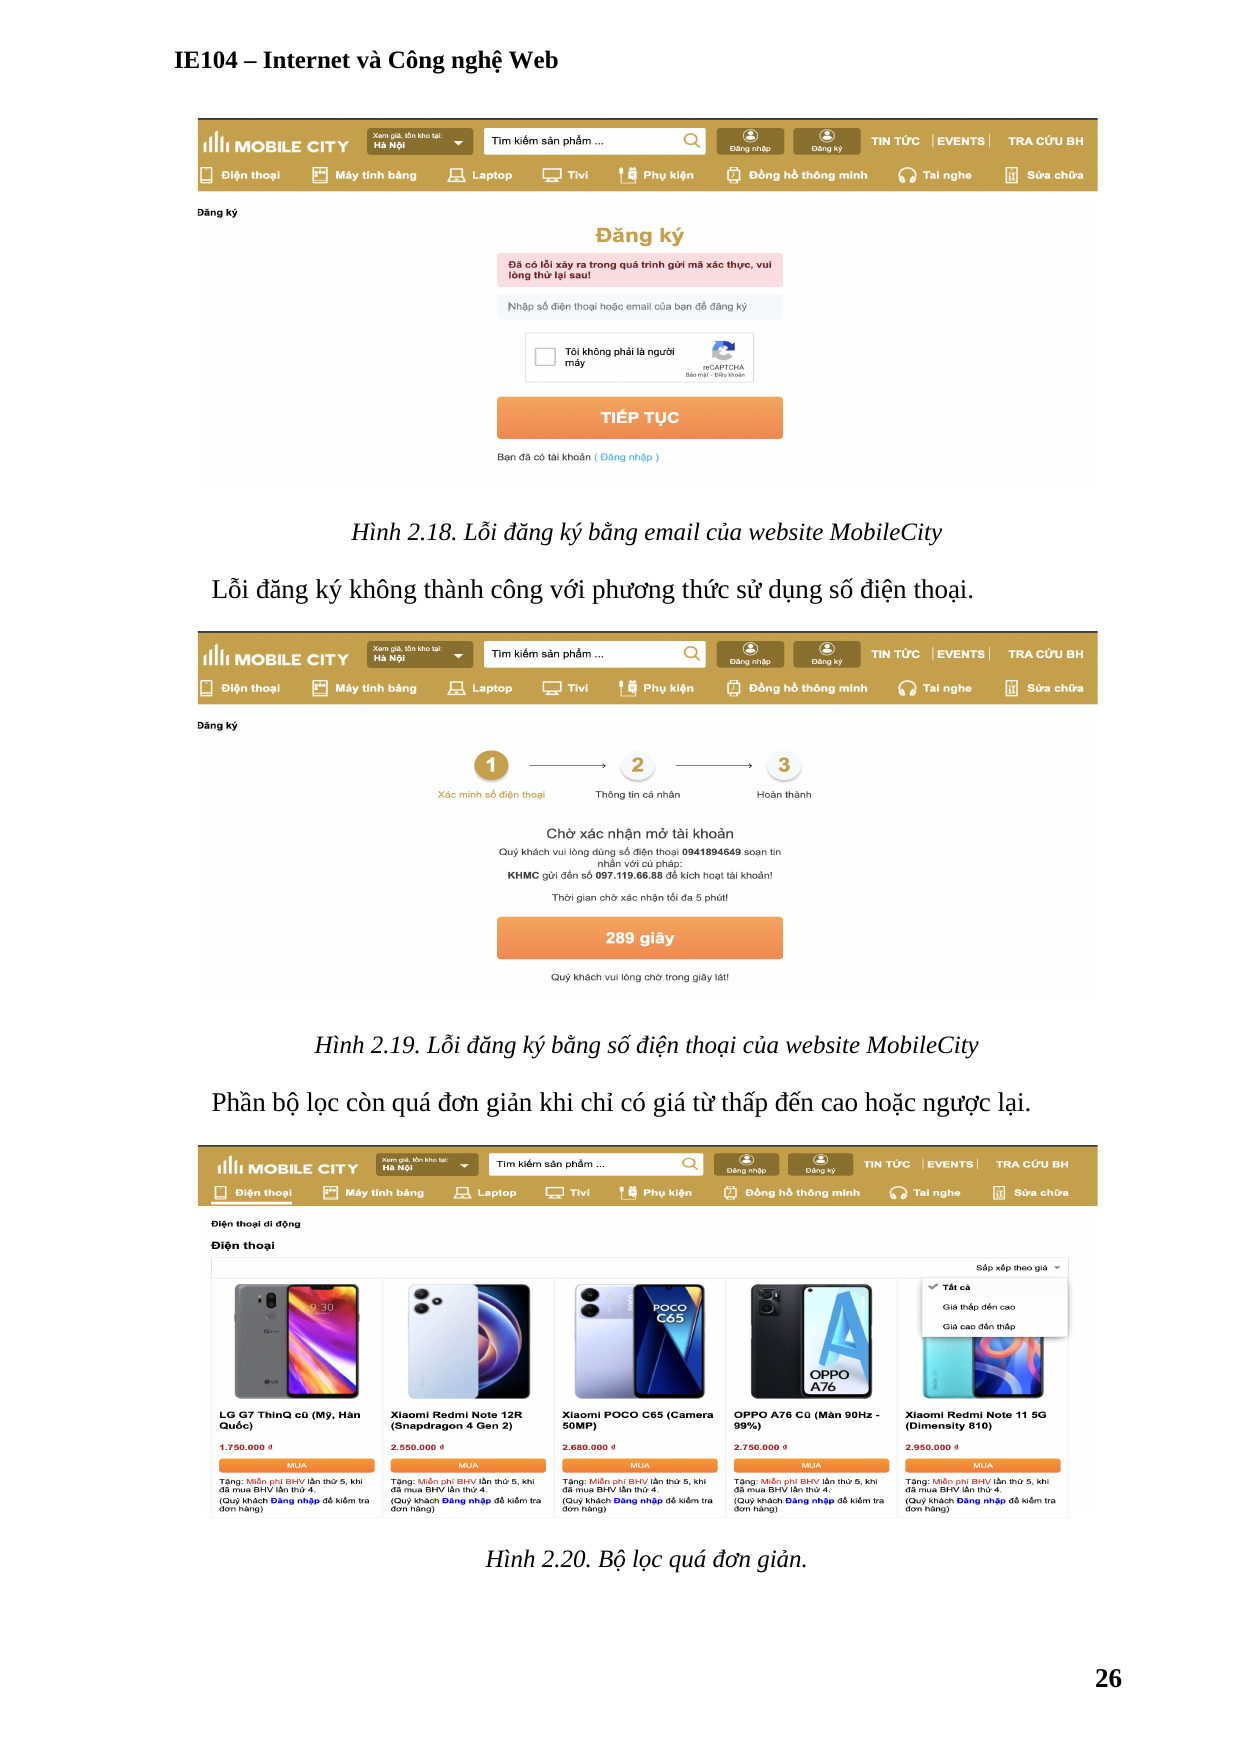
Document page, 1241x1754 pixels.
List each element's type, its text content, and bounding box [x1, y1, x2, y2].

picture [197, 118, 1098, 491]
picture [197, 1145, 1098, 1518]
text Lỗi đăng ký không thành công với phương thức sử dụng số điện thoại. [174, 573, 1122, 604]
text Hình 2.18. Lỗi đăng ký bằng email của website MobileCity [174, 517, 1122, 546]
picture [197, 631, 1098, 1004]
text Hình 2.20. Bộ lọc quá đơn giản. [174, 1544, 1122, 1573]
text Phần bộ lọc còn quá đơn giản khi chỉ có giá từ thấp đến cao hoặc ngược lại. [174, 1086, 1122, 1117]
text Hình 2.19. Lỗi đăng ký bằng số điện thoại của website MobileCity [174, 1031, 1122, 1059]
